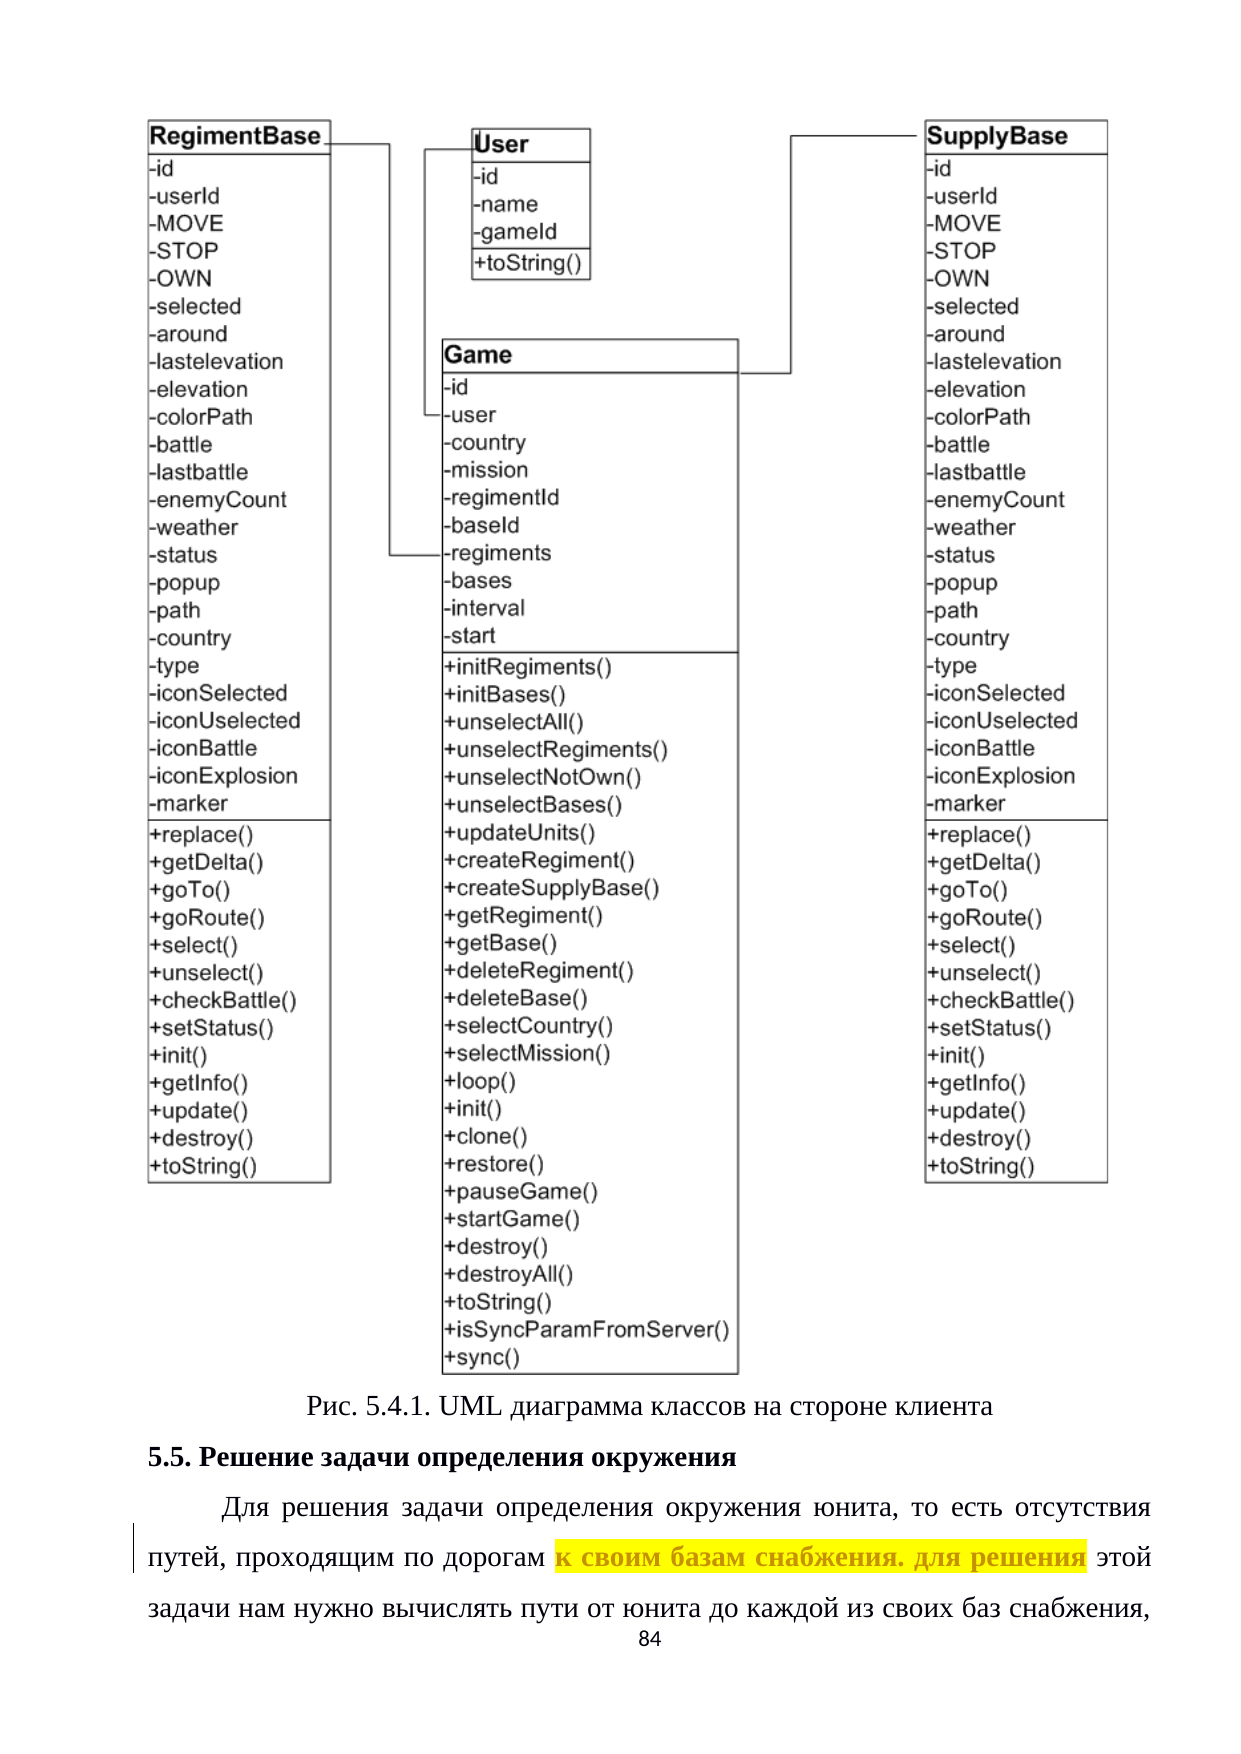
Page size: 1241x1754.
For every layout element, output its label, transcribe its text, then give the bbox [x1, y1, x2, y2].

text 5.5. Решение задачи определения окружения [148, 1439, 1152, 1472]
text Рис. 5.4.1. UML диаграмма классов на стороне клиента [148, 1388, 1152, 1422]
picture [147, 118, 1109, 1375]
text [148, 1489, 1152, 1623]
